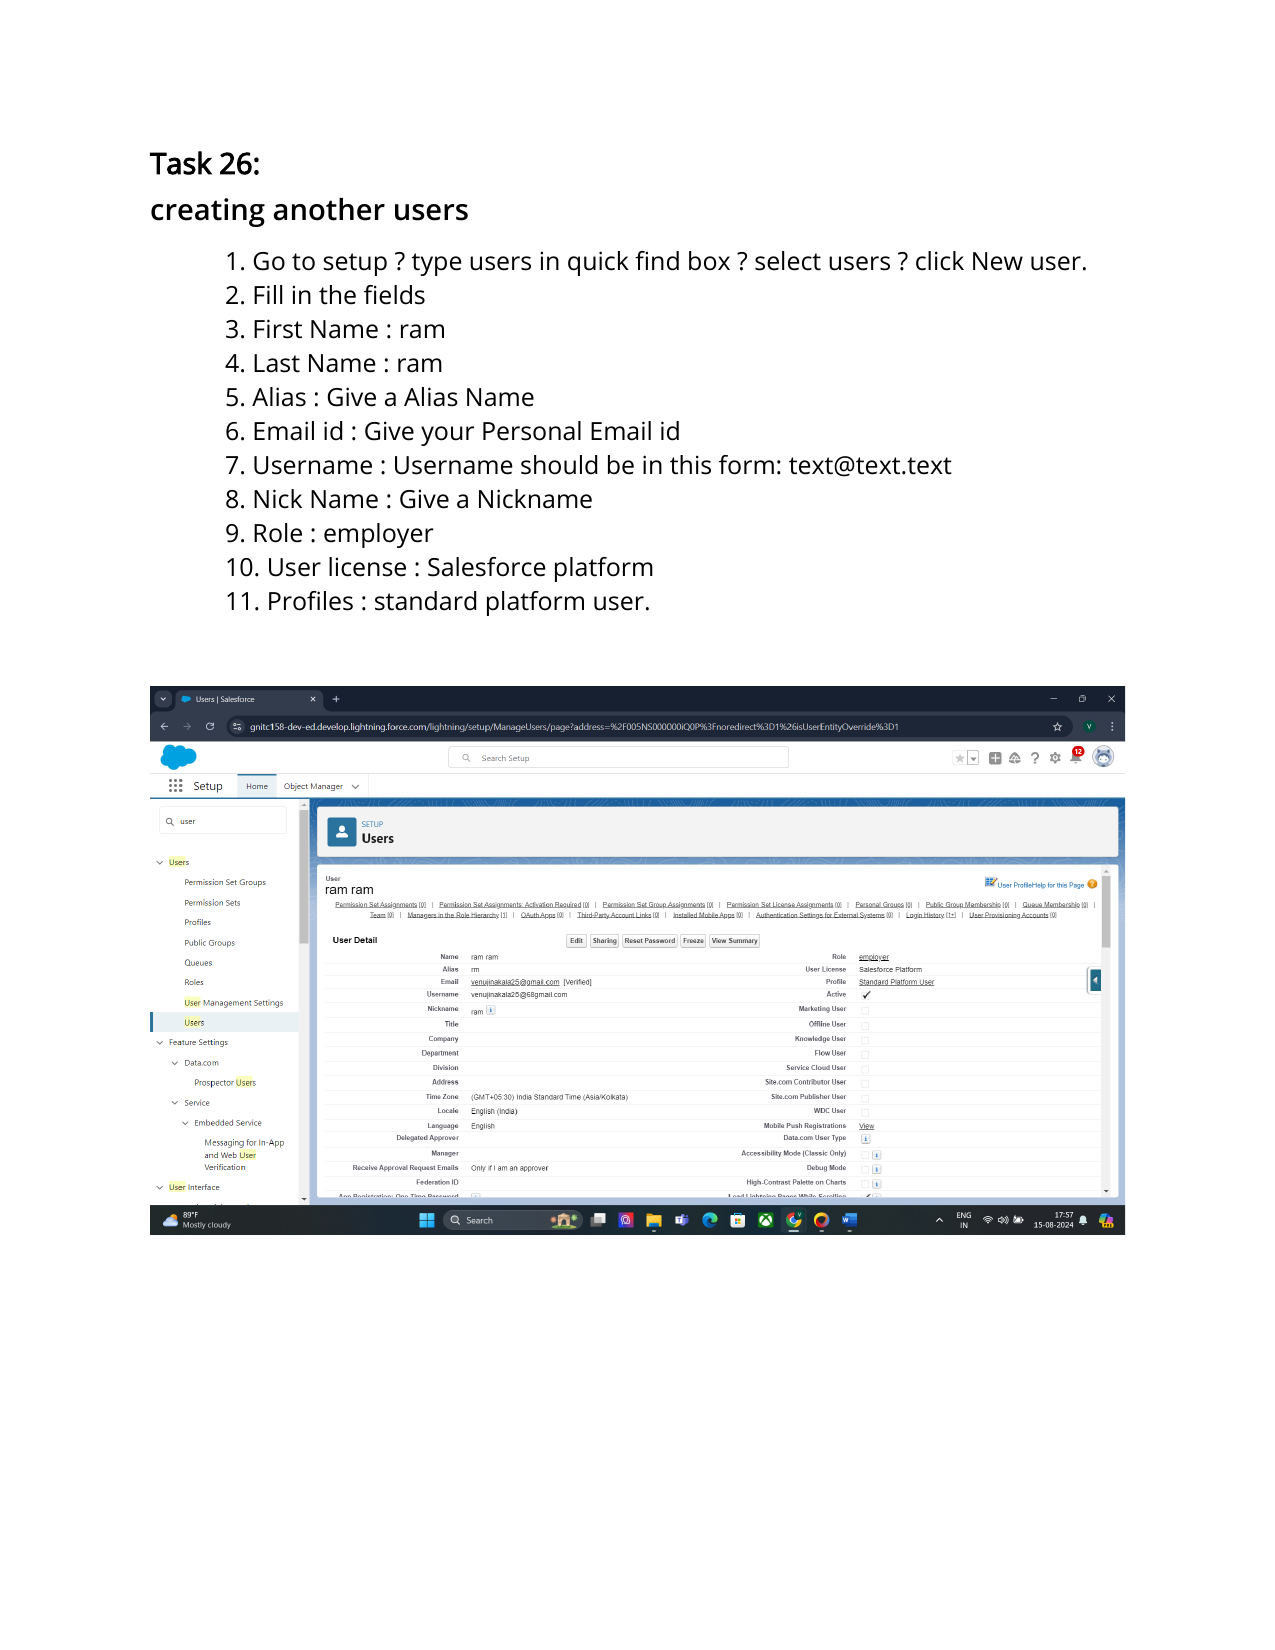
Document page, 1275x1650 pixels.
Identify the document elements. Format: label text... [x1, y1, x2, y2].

subtitle Task 26: [150, 150, 1125, 180]
text 10. User license : Salesforce platform [225, 550, 1125, 584]
text 9. Role : employer [225, 516, 1125, 550]
picture [150, 686, 1125, 1235]
text 4. Last Name : ram [225, 346, 1125, 379]
text 3. First Name : ram [225, 311, 1125, 346]
text 2. Fill in the fields [225, 277, 1125, 311]
subtitle creating another users [150, 197, 1125, 227]
text 1. Go to setup ? type users in quick find box ? select users ? click New user. [225, 243, 1125, 277]
text 6. Email id : Give your Personal Email id [225, 414, 1125, 448]
text 5. Alias : Give a Alias Name [225, 379, 1125, 414]
text 7. Username : Username should be in this form: text@text.text [225, 448, 1125, 482]
text 11. Profiles : standard platform user. [225, 584, 1125, 618]
text 8. Nick Name : Give a Nickname [225, 482, 1125, 516]
